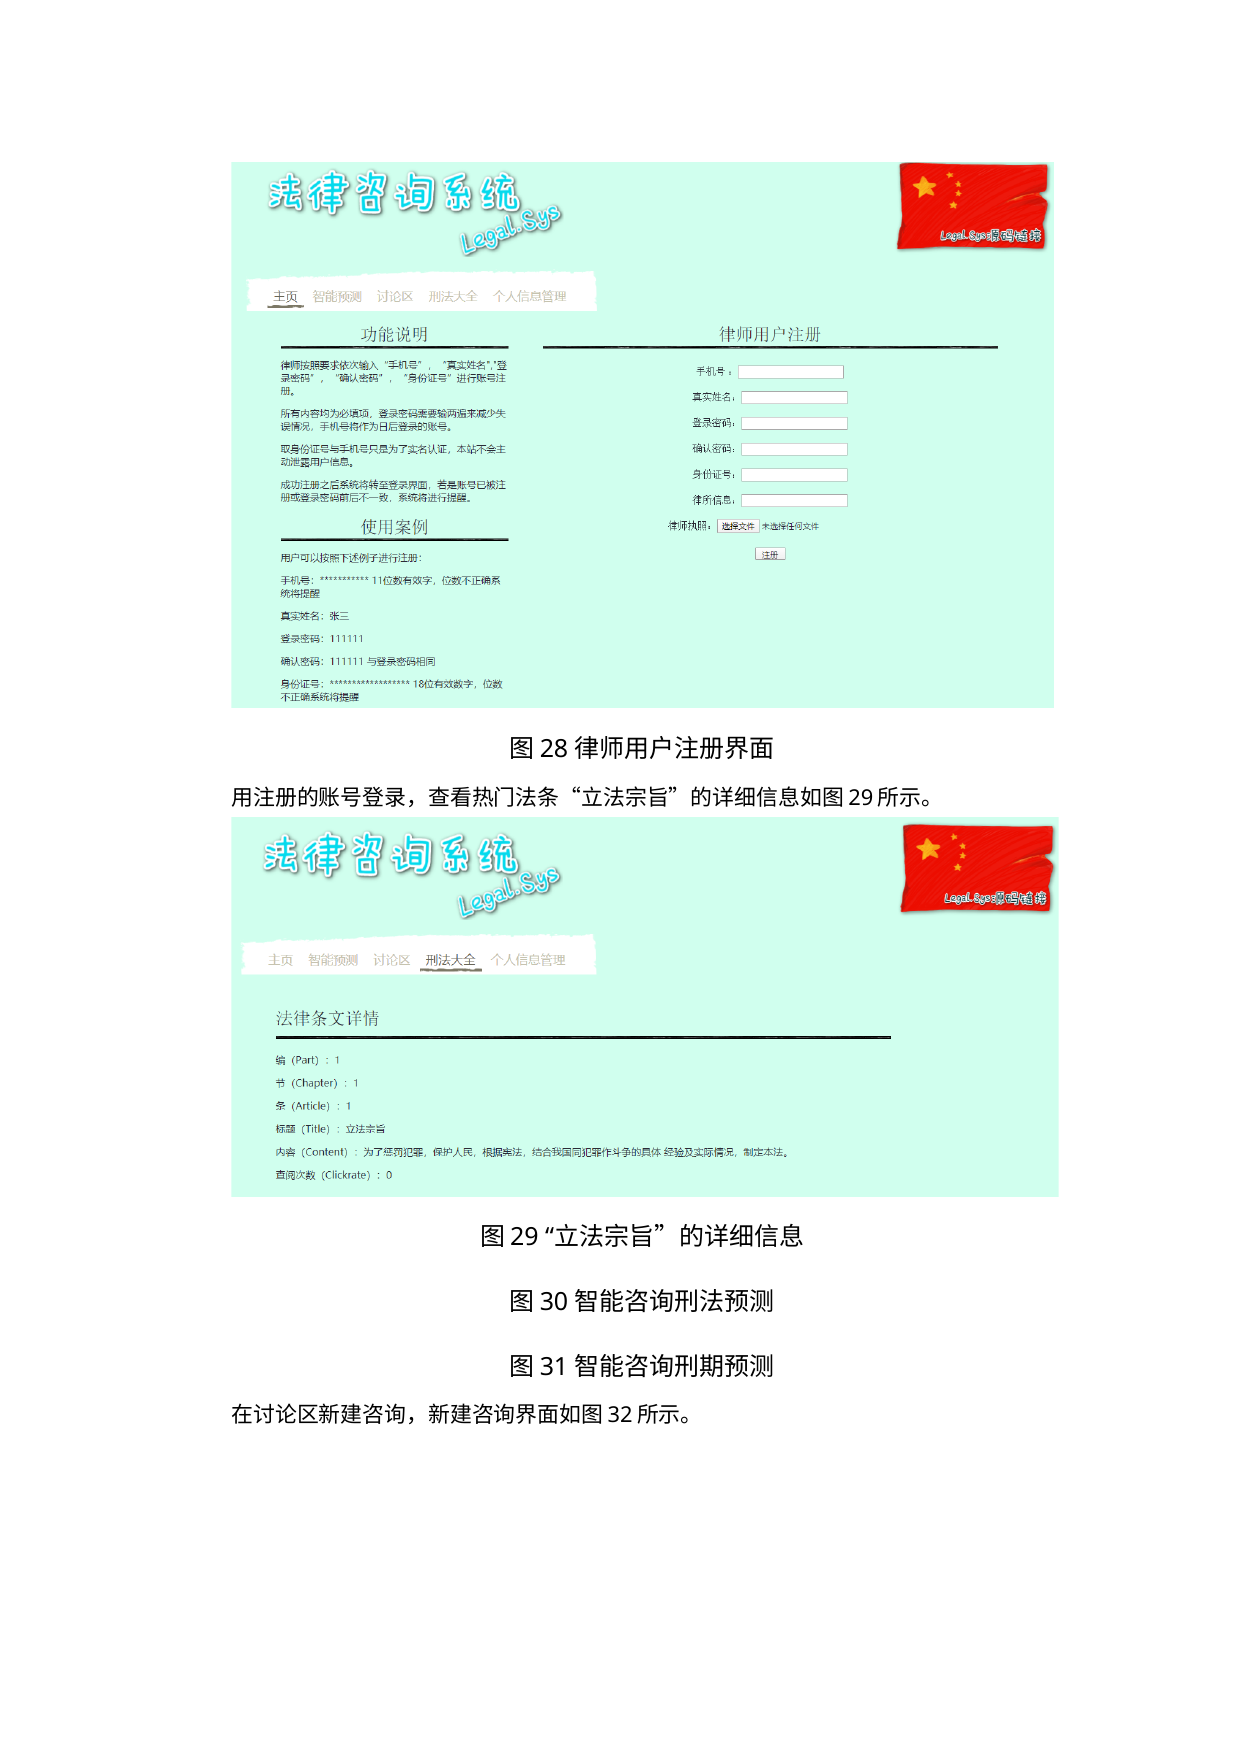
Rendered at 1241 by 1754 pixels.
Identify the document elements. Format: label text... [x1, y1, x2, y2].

text 图28 律师用户注册界面 [187, 714, 1053, 779]
picture [231, 817, 1059, 1197]
text 用注册的账号登录，查看热门法条“立法宗旨”的详细信息如图29所示。 [187, 779, 1053, 812]
text 在讨论区新建咨询，新建咨询界面如图32所示。 [187, 1397, 1053, 1429]
picture [231, 162, 1054, 708]
text 图30 智能咨询刑法预测 [187, 1267, 1053, 1332]
text 图29 “立法宗旨”的详细信息 [187, 1202, 1053, 1267]
text 图31 智能咨询刑期预测 [187, 1332, 1053, 1397]
